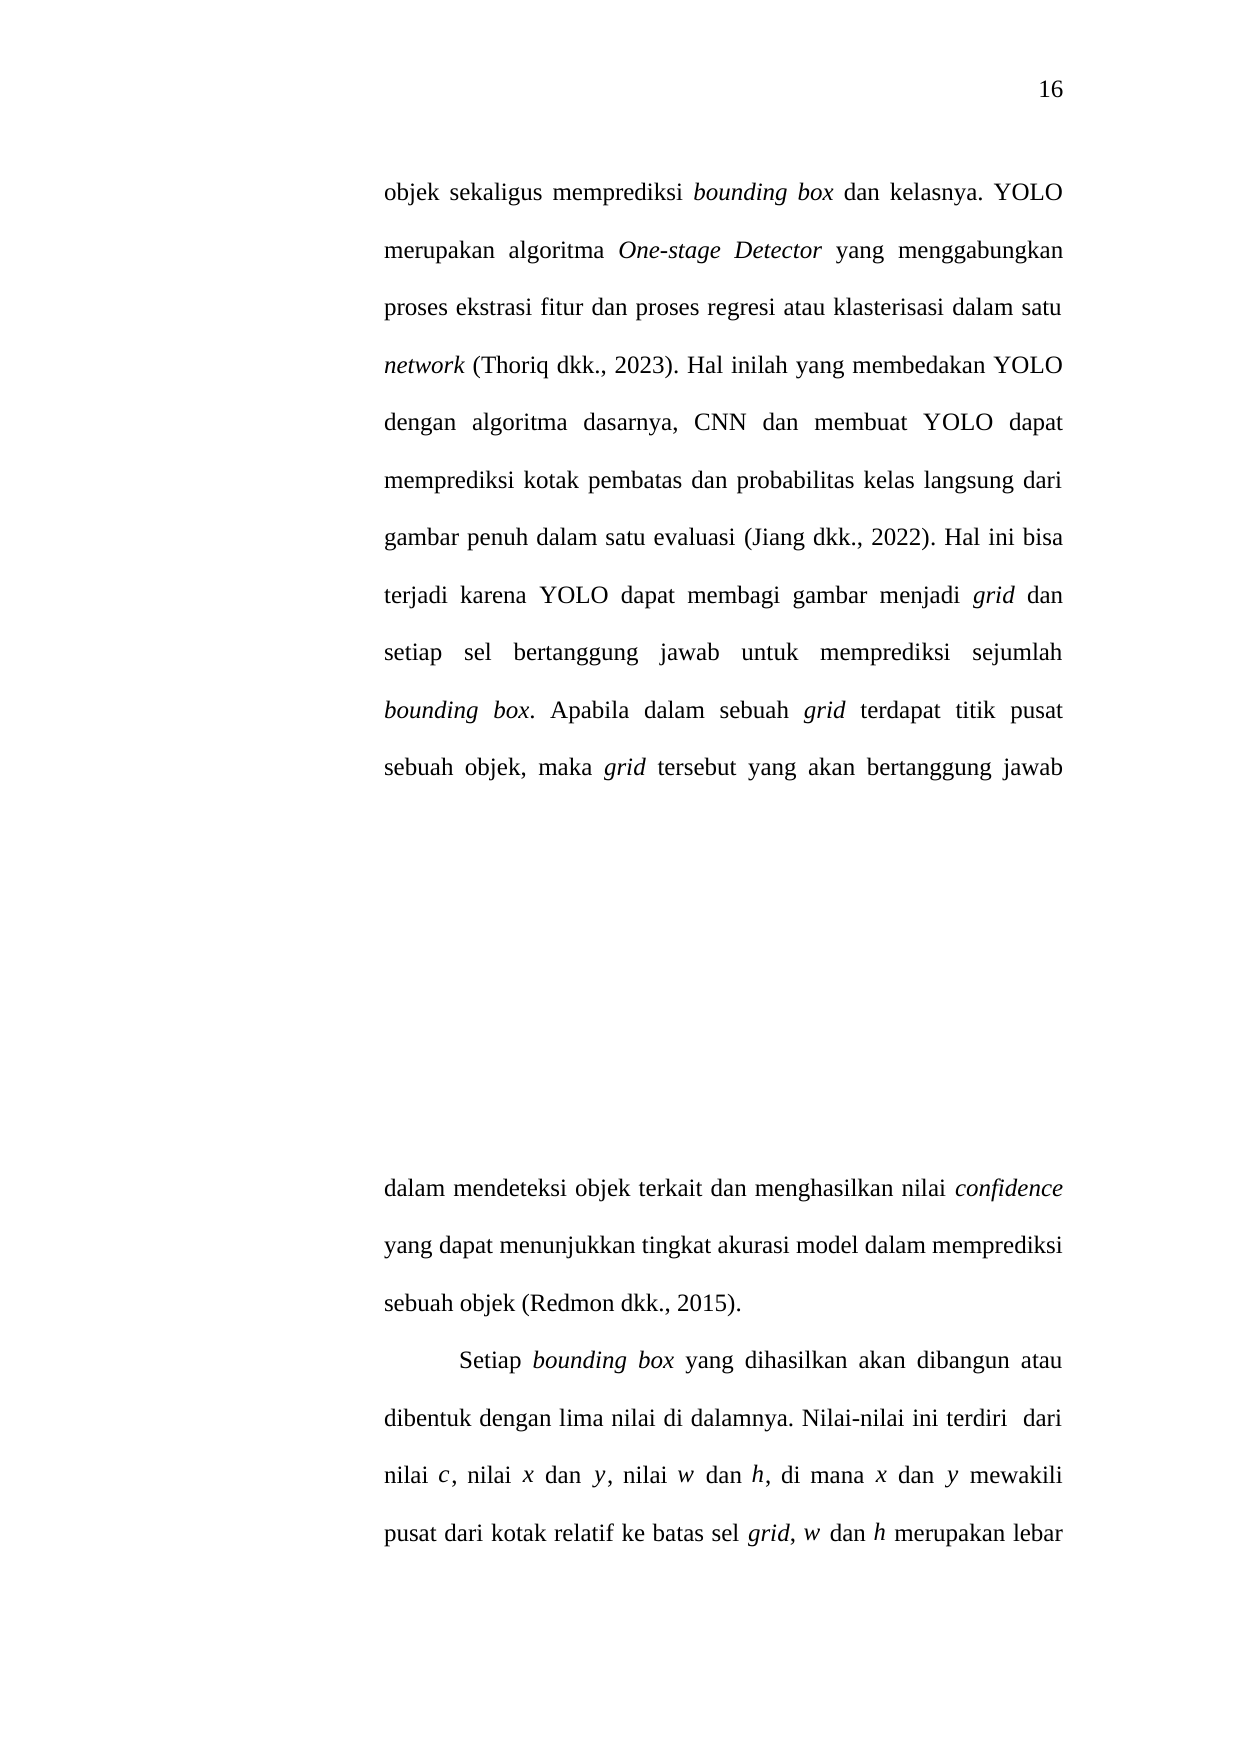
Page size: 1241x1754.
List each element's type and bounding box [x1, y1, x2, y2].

text [384, 177, 1063, 1317]
text [384, 1345, 1063, 1547]
